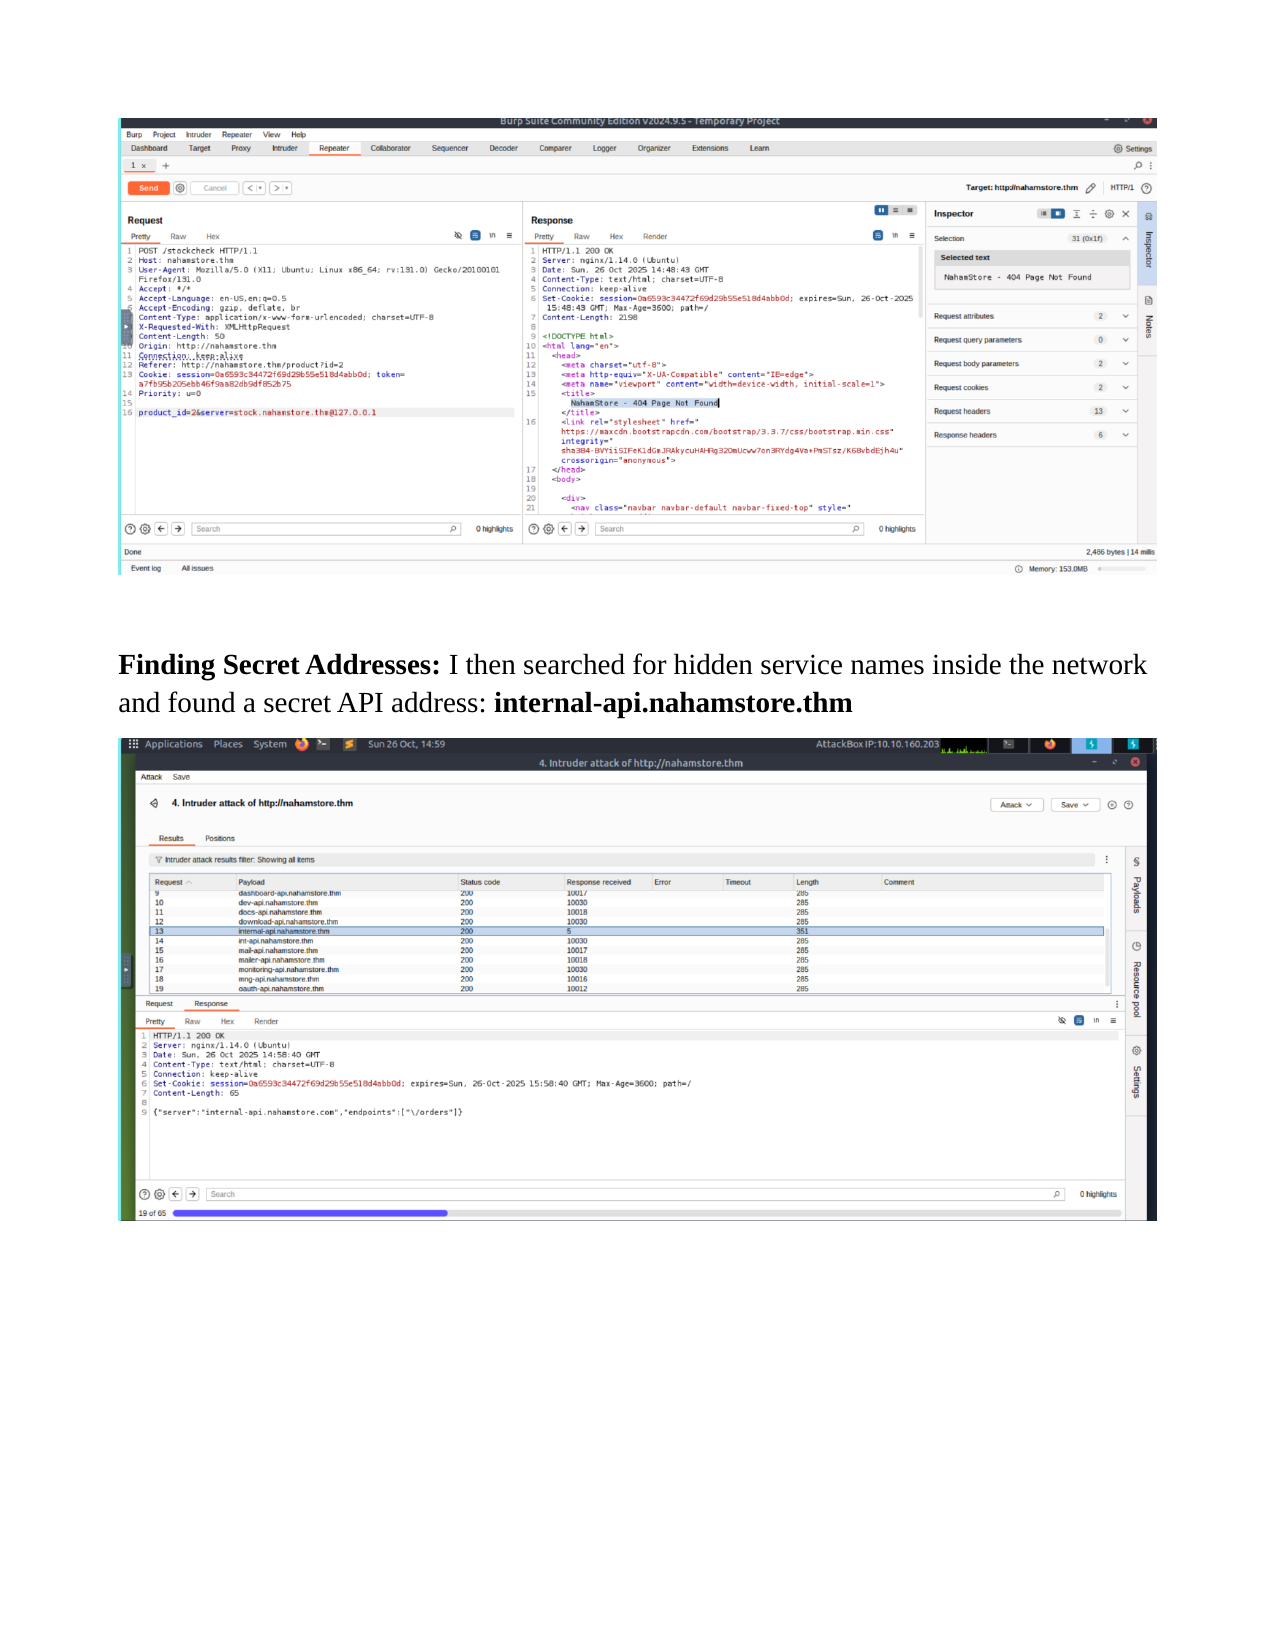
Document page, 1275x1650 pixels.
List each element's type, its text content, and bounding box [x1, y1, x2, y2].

picture [118, 738, 1157, 1221]
picture [118, 118, 1157, 575]
text Finding Secret Addresses: I then searched for hidden service names inside the network and found a secret API address: internal-api.nahamstore.thm [118, 647, 1157, 719]
